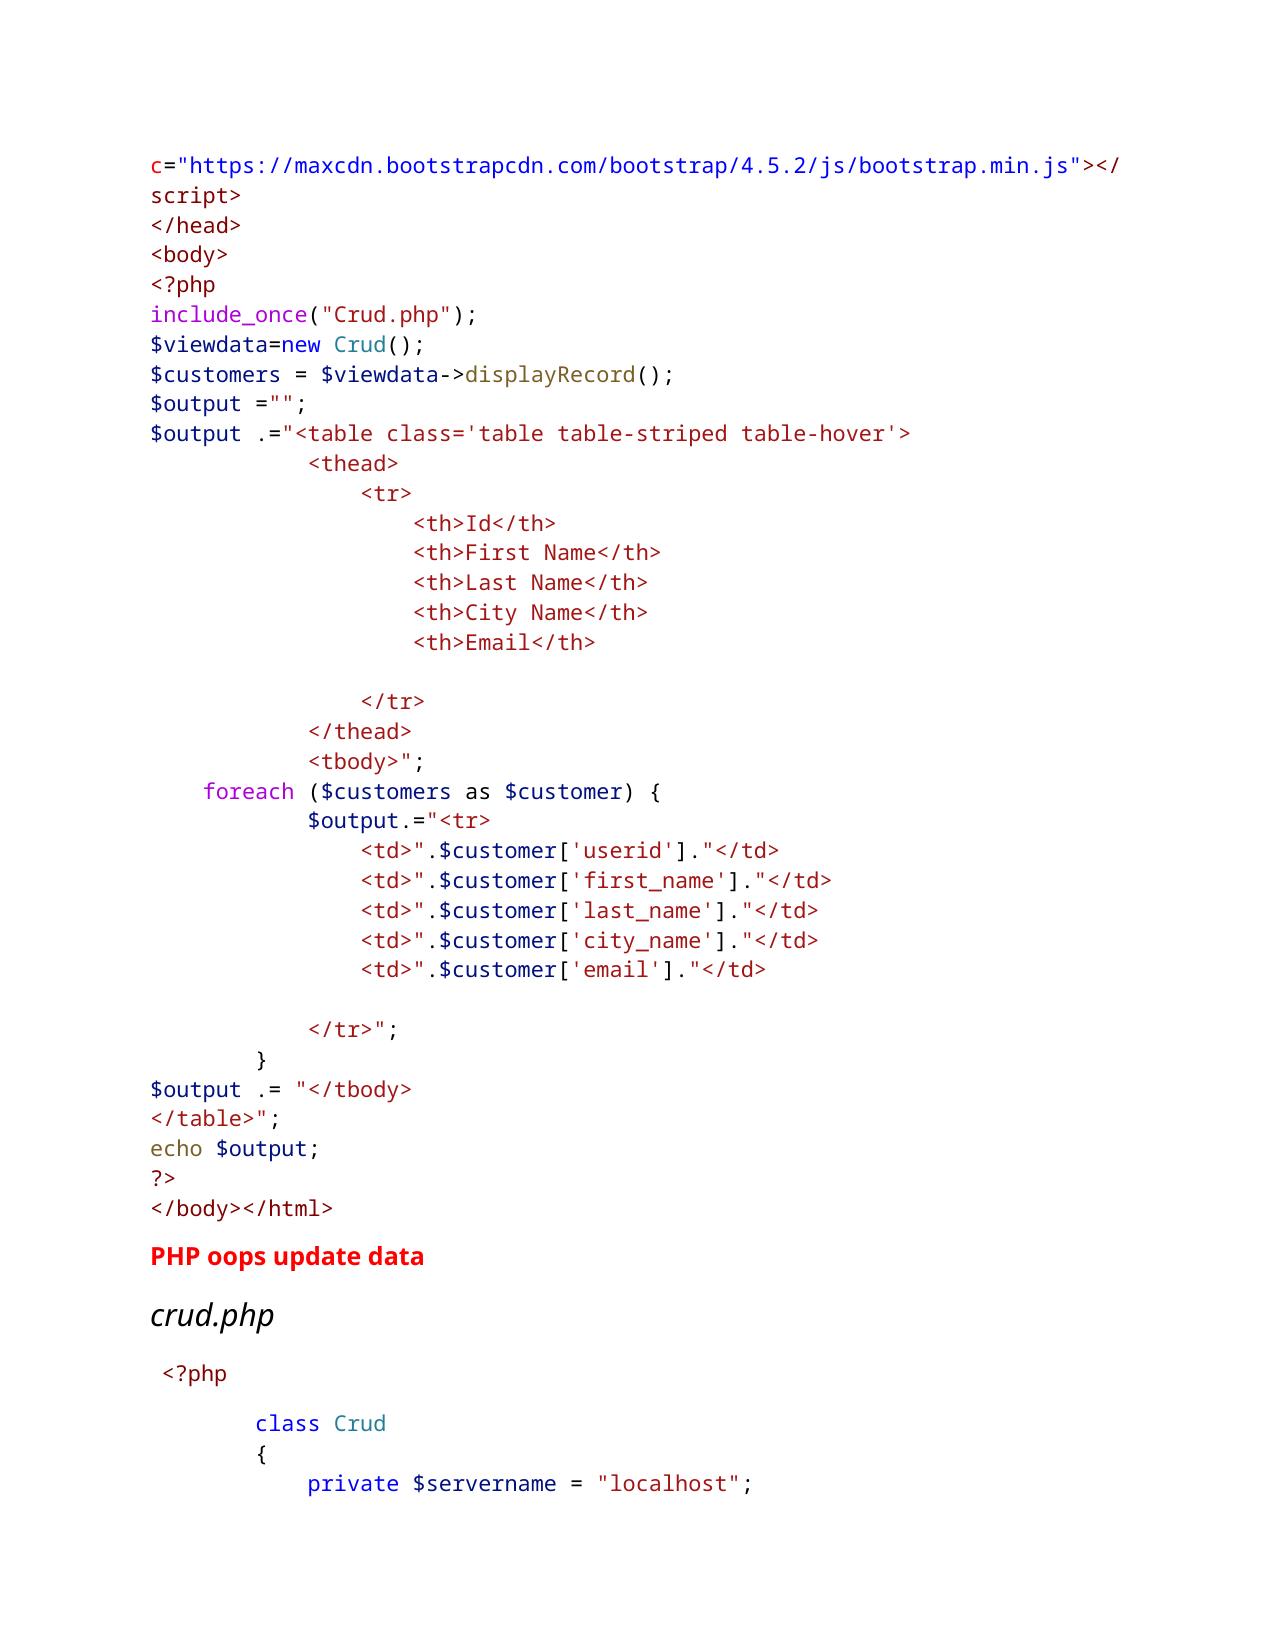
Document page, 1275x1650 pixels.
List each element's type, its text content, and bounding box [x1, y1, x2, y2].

text $output.="<tr> [150, 805, 1125, 835]
text $output .= "</tbody> [150, 1073, 1125, 1103]
text </table>"; [150, 1103, 1125, 1133]
text <th>City Name</th> [150, 597, 1125, 627]
subtitle crud.php [150, 1293, 1125, 1336]
text ?> [150, 1163, 1125, 1193]
text </thead> [150, 716, 1125, 746]
text </tr> [150, 686, 1125, 716]
text <?php [150, 1357, 1125, 1387]
text <td>".$customer['first_name']."</td> [150, 865, 1125, 895]
text <td>".$customer['last_name']."</td> [150, 895, 1125, 924]
text $customers = $viewdata->displayRecord(); [150, 358, 1125, 388]
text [150, 150, 1125, 209]
text <tr> [150, 478, 1125, 507]
text class Crud [150, 1408, 1125, 1438]
text $output .="<table class='table table-striped table-hover'> [150, 418, 1125, 448]
text $output =""; [150, 388, 1125, 418]
text <td>".$customer['userid']."</td> [150, 835, 1125, 865]
text </head> [150, 209, 1125, 239]
text </body></html> [150, 1193, 1125, 1222]
text foreach ($customers as $customer) { [150, 776, 1125, 805]
text <tbody>"; [150, 746, 1125, 776]
text <thead> [150, 448, 1125, 478]
text private $servername = "localhost"; [150, 1468, 1125, 1497]
text } [150, 1044, 1125, 1073]
text $viewdata=new Crud(); [150, 329, 1125, 358]
text <?php [150, 269, 1125, 299]
text <body> [150, 239, 1125, 269]
text <td>".$customer['city_name']."</td> [150, 924, 1125, 954]
text <th>Last Name</th> [150, 567, 1125, 597]
text { [150, 1438, 1125, 1468]
text include_once("Crud.php"); [150, 299, 1125, 329]
text </tr>"; [150, 1014, 1125, 1044]
text echo $output; [150, 1133, 1125, 1163]
text <th>First Name</th> [150, 537, 1125, 567]
text <th>Email</th> [150, 627, 1125, 656]
text <th>Id</th> [150, 507, 1125, 537]
subtitle PHP oops update data [150, 1238, 1125, 1272]
text <td>".$customer['email']."</td> [150, 954, 1125, 984]
